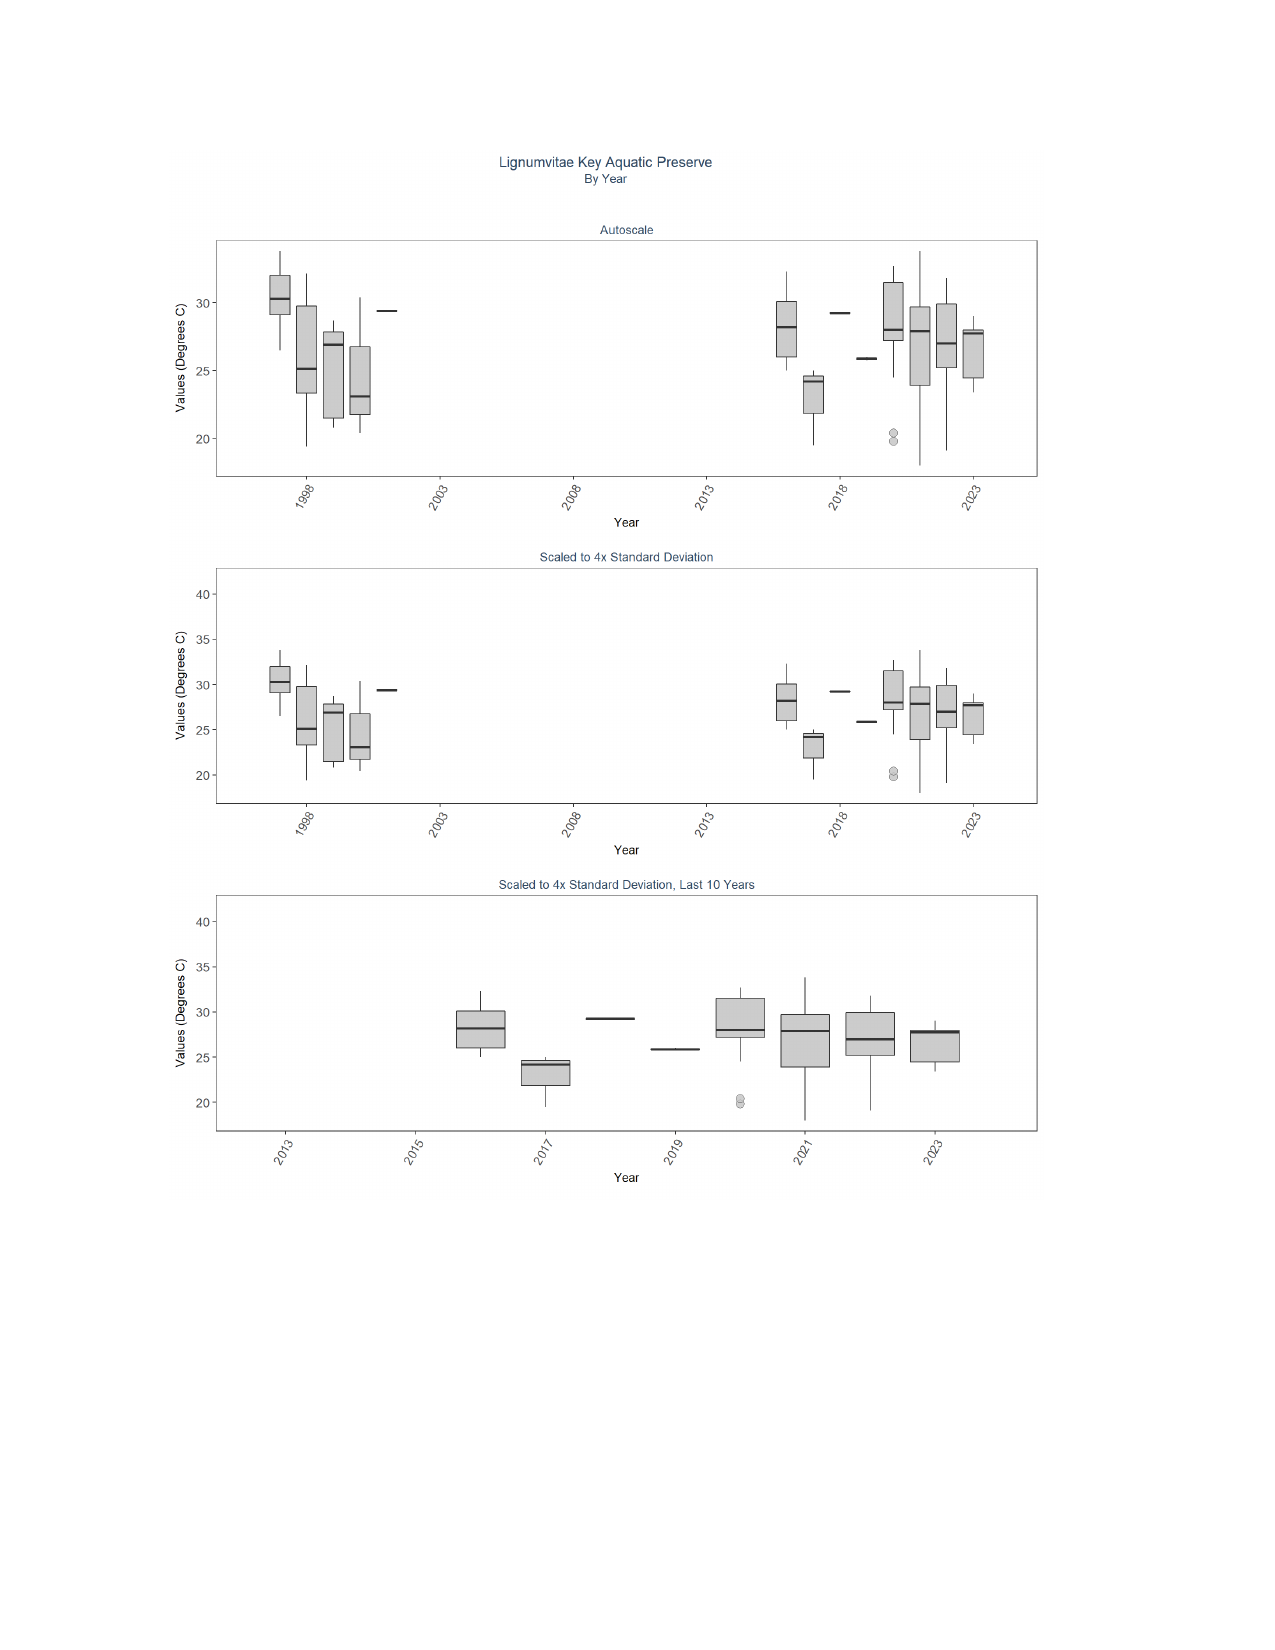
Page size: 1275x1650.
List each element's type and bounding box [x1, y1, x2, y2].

picture [168, 150, 1044, 1200]
